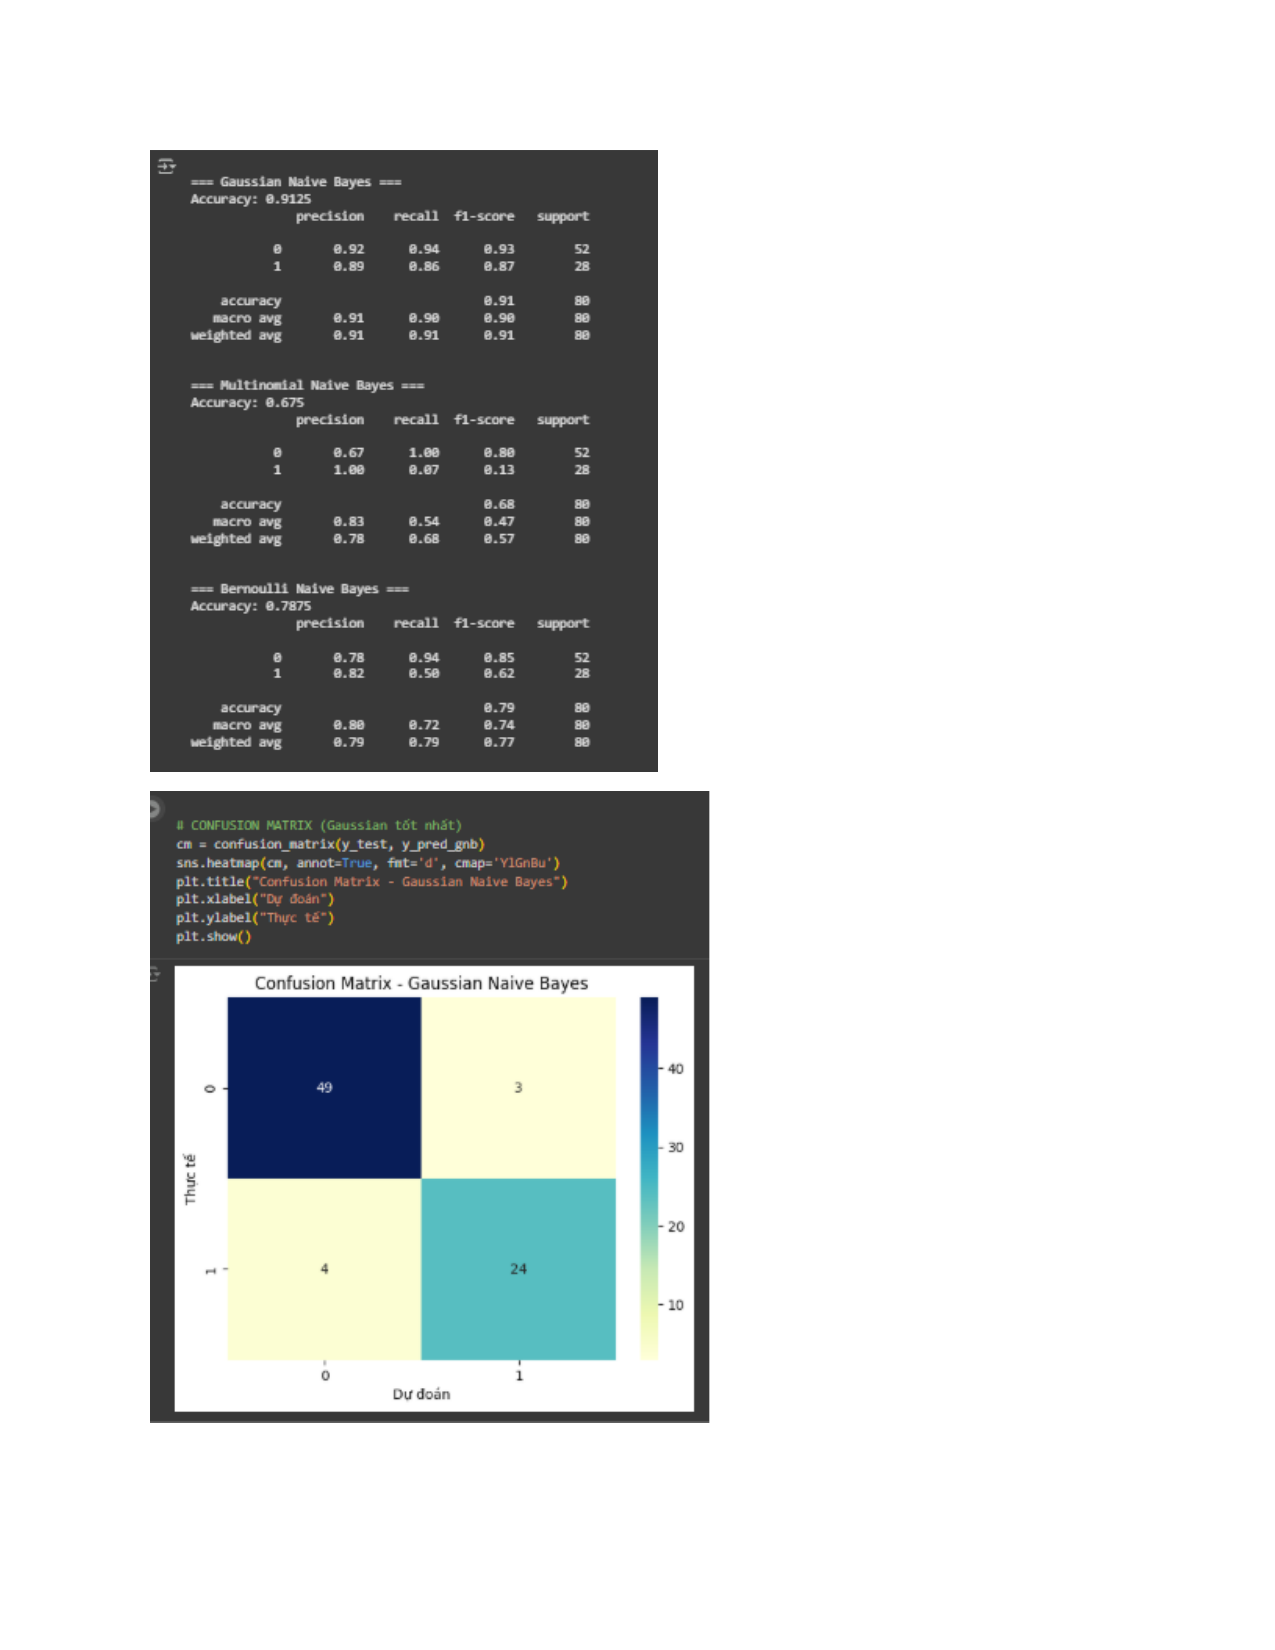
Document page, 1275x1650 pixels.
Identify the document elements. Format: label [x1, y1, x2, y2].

picture [150, 150, 658, 772]
picture [150, 791, 710, 1423]
